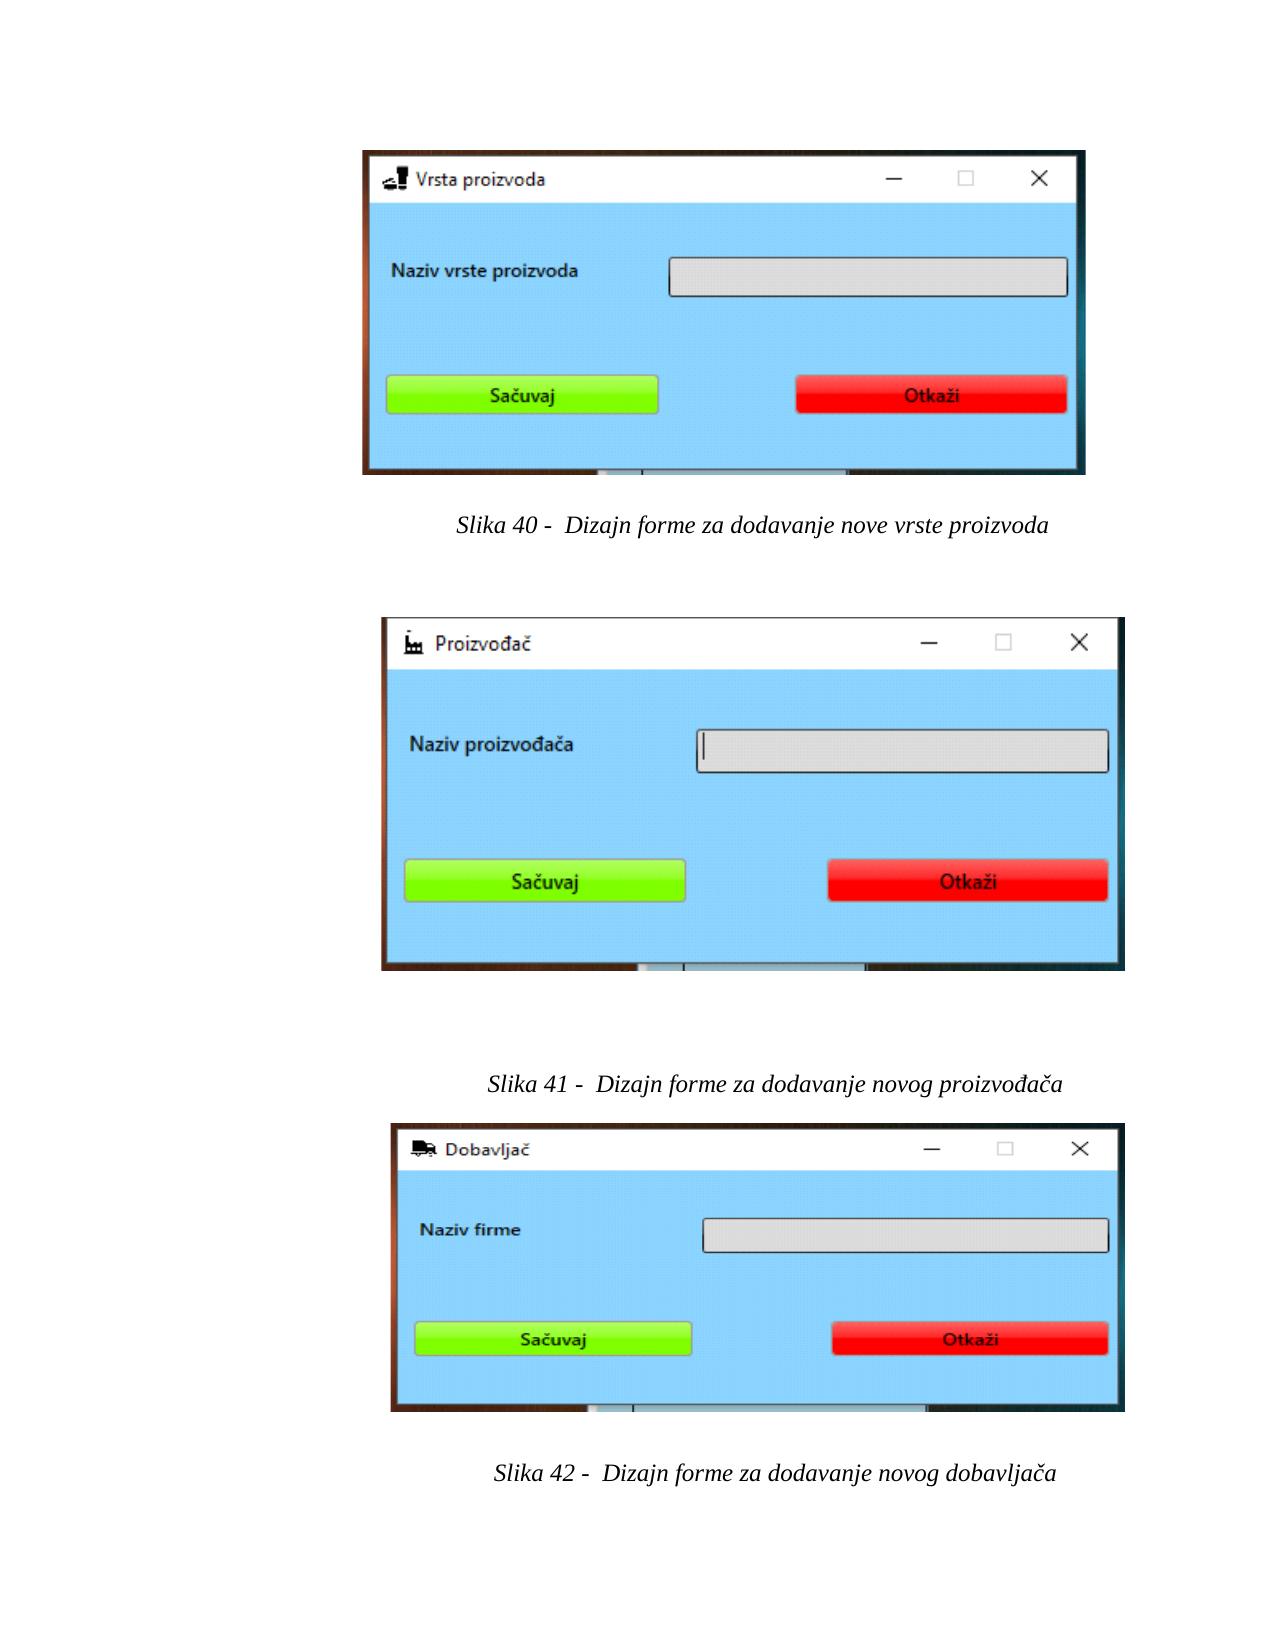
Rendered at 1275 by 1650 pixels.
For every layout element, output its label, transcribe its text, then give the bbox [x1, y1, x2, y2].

text Slika 42 - Dizajn forme za dodavanje novog dobavljača [150, 1458, 1125, 1486]
text Slika 41 - Dizajn forme za dodavanje novog proizvođača [150, 1069, 1125, 1098]
picture [362, 150, 1086, 475]
picture [390, 1123, 1125, 1412]
picture [381, 617, 1125, 971]
text Slika 40 - Dizajn forme za dodavanje nove vrste proizvoda [150, 510, 1125, 539]
